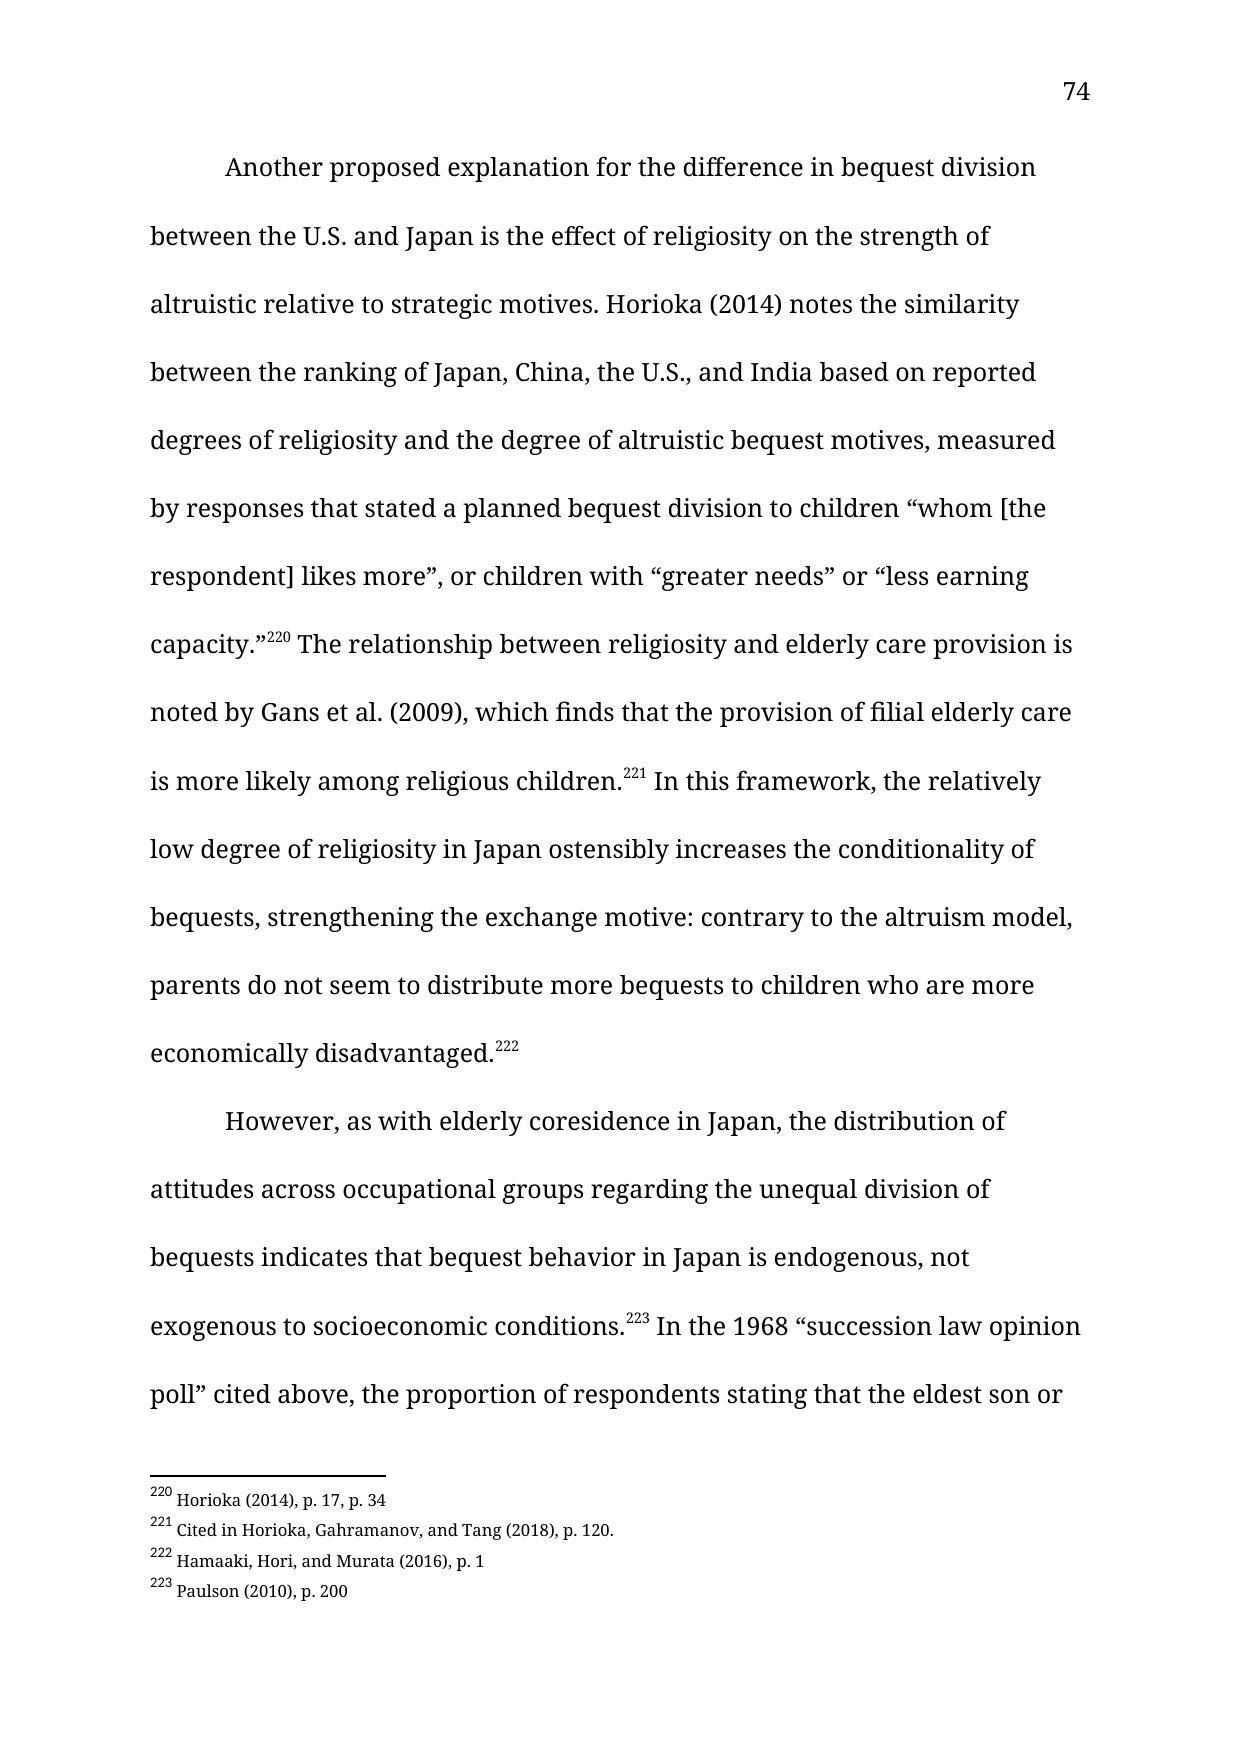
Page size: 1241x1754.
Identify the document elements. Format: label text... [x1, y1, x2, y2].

text Another proposed explanation for the difference in bequest division between the U.S. and Japan is the effect of religiosity on the strength of altruistic relative to strategic motives. Horioka (2014) notes the similarity between the ranking of Japan, China, the U.S., and India based on reported degrees of religiosity and the degree of altruistic bequest motives, measured by responses that stated a planned bequest division to children “whom [the respondent] likes more”, or children with “greater needs” or “less earning capacity.” The relationship between religiosity and elderly care provision is noted by Gans et al. (2009), which finds that the provision of filial elderly care is more likely among religious children. In this framework, the relatively low degree of religiosity in Japan ostensibly increases the conditionality of bequests, strengthening the exchange motive: contrary to the altruism model, parents do not seem to distribute more bequests to children who are more economically disadvantaged. [150, 150, 1090, 1070]
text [150, 1104, 1090, 1410]
